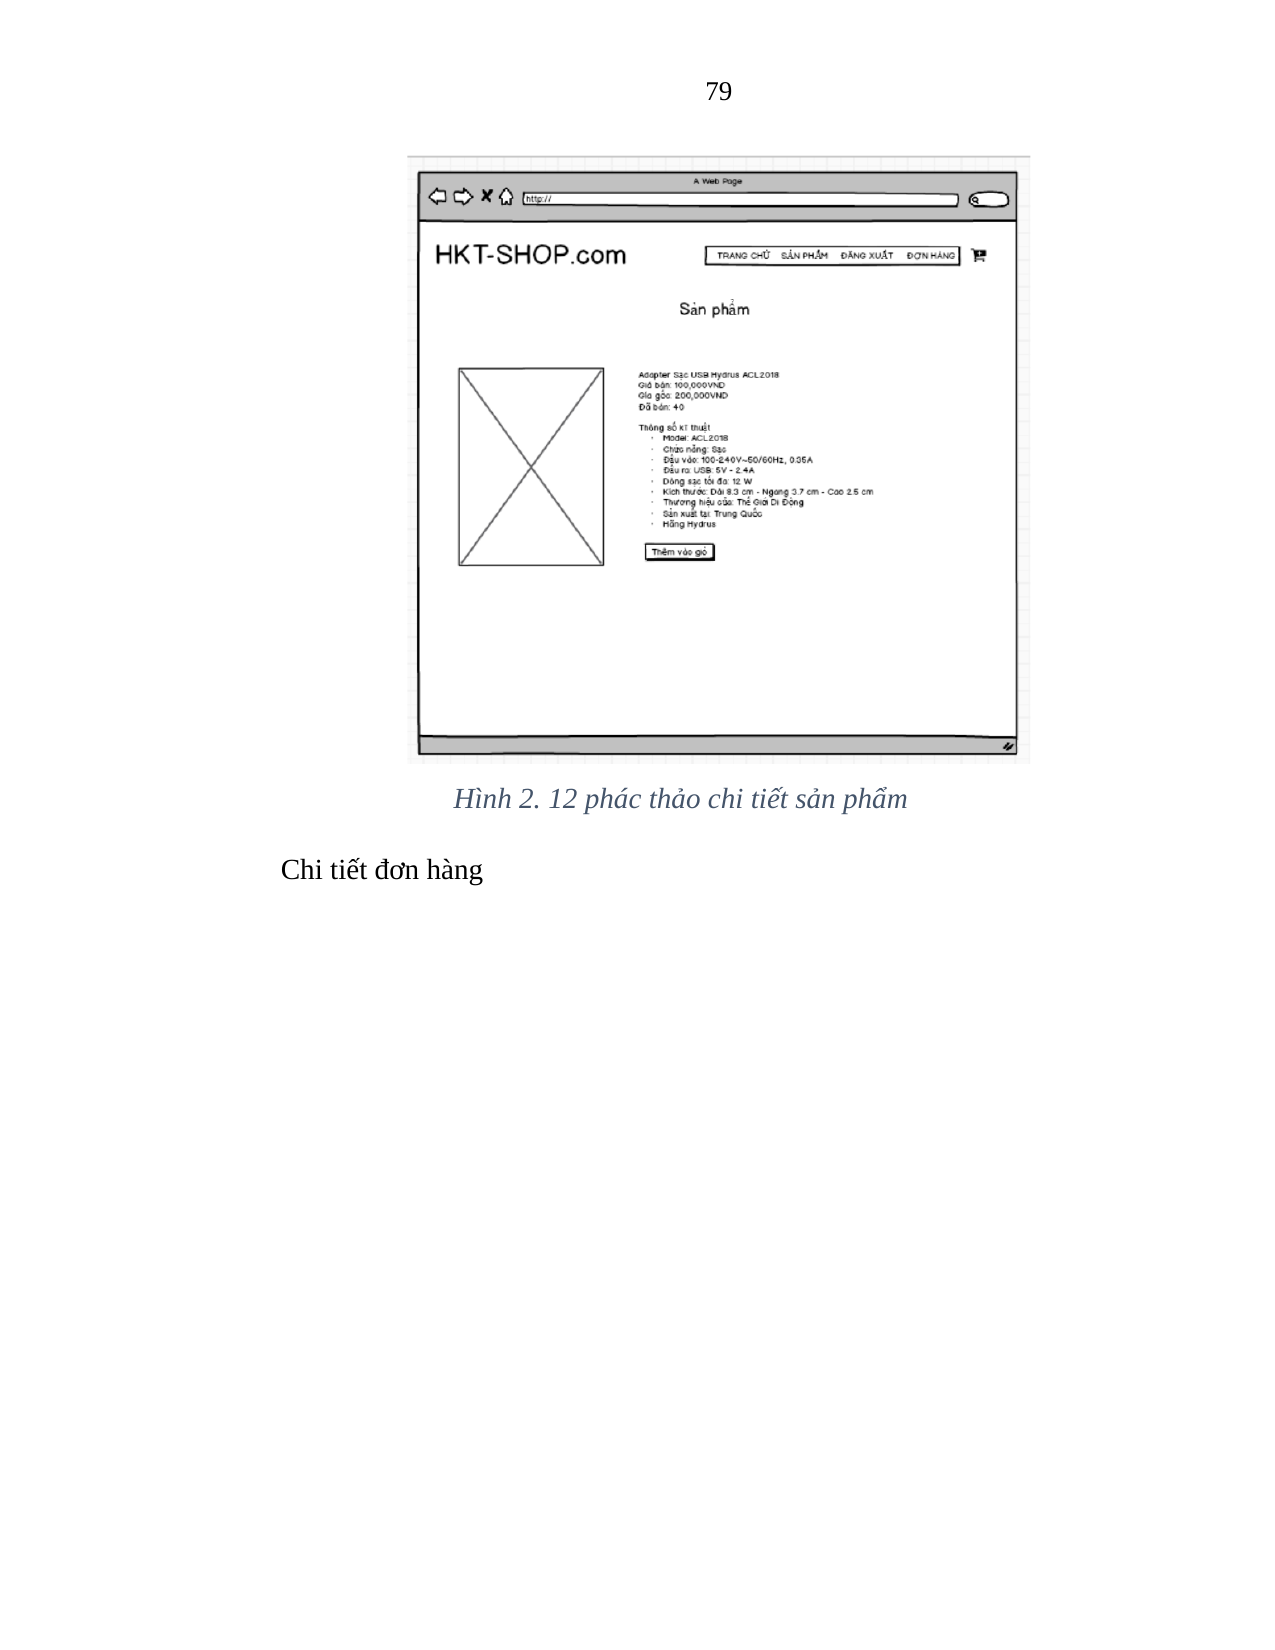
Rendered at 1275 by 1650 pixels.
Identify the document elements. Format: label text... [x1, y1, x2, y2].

text Chi tiết đơn hàng [207, 852, 1157, 886]
picture [407, 155, 1031, 764]
